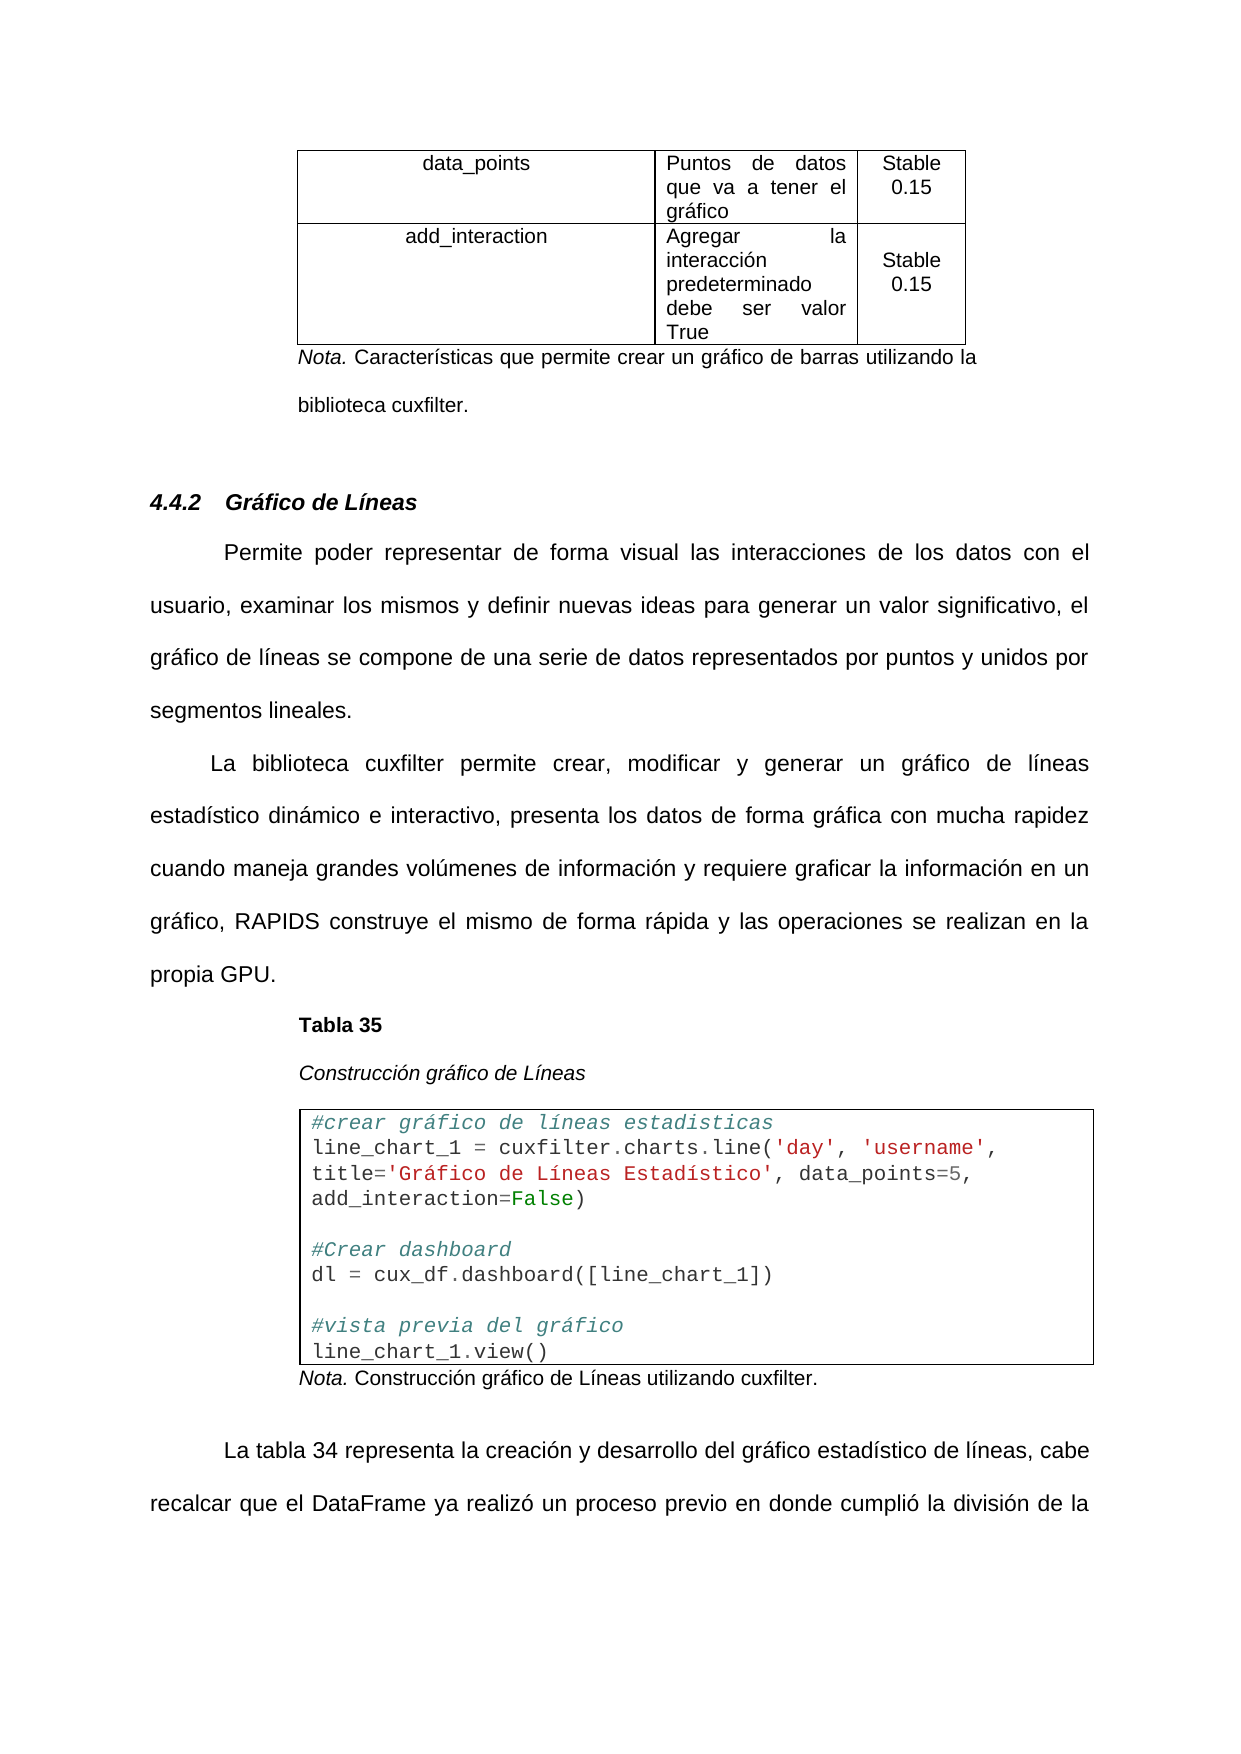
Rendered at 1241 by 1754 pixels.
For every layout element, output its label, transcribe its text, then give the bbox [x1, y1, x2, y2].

subtitle Gráfico de Líneas [150, 488, 1090, 515]
text Nota. Características que permite crear un gráfico de barras utilizando la biblioteca cuxfilter. [298, 345, 978, 417]
text Construcción gráfico de Líneas [299, 1061, 1090, 1085]
table_cell Stable 0.15 [858, 151, 965, 223]
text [150, 1437, 1090, 1516]
table_header #crear gráfico de líneas estadisticas line_chart_1 = cuxfilter.charts.line('day', 'username', title='Gráfico de Líneas Estadístico', data_points=5, add_interaction=False) #Crear dashboard dl = cux_df.dashboard([line_chart_1]) #vista previa del gráfico line_chart_1.view() [301, 1110, 1093, 1364]
table_cell Puntos de datos que va a tener el gráfico [656, 151, 857, 223]
table_cell Stable 0.15 [858, 224, 965, 344]
list Tabla 35 [299, 1013, 925, 1037]
text Permite poder representar de forma visual las interacciones de los datos con el usuario, examinar los mismos y definir nuevas ideas para generar un valor significativo, el gráfico de líneas se compone de una serie de datos representados por puntos y unidos por segmentos lineales. [150, 539, 1090, 723]
text La biblioteca cuxfilter permite crear, modificar y generar un gráfico de líneas estadístico dinámico e interactivo, presenta los datos de forma gráfica con mucha rapidez cuando maneja grandes volúmenes de información y requiere graficar la información en un gráfico, RAPIDS construye el mismo de forma rápida y las operaciones se realizan en la propia GPU. [150, 750, 1090, 987]
table_cell add_interaction [298, 224, 654, 344]
table_cell data_points [298, 151, 654, 223]
table_cell Agregar la interacción predeterminado debe ser valor True [656, 224, 857, 344]
list Nota. Construcción gráfico de Líneas utilizando cuxfilter. [299, 1365, 925, 1389]
